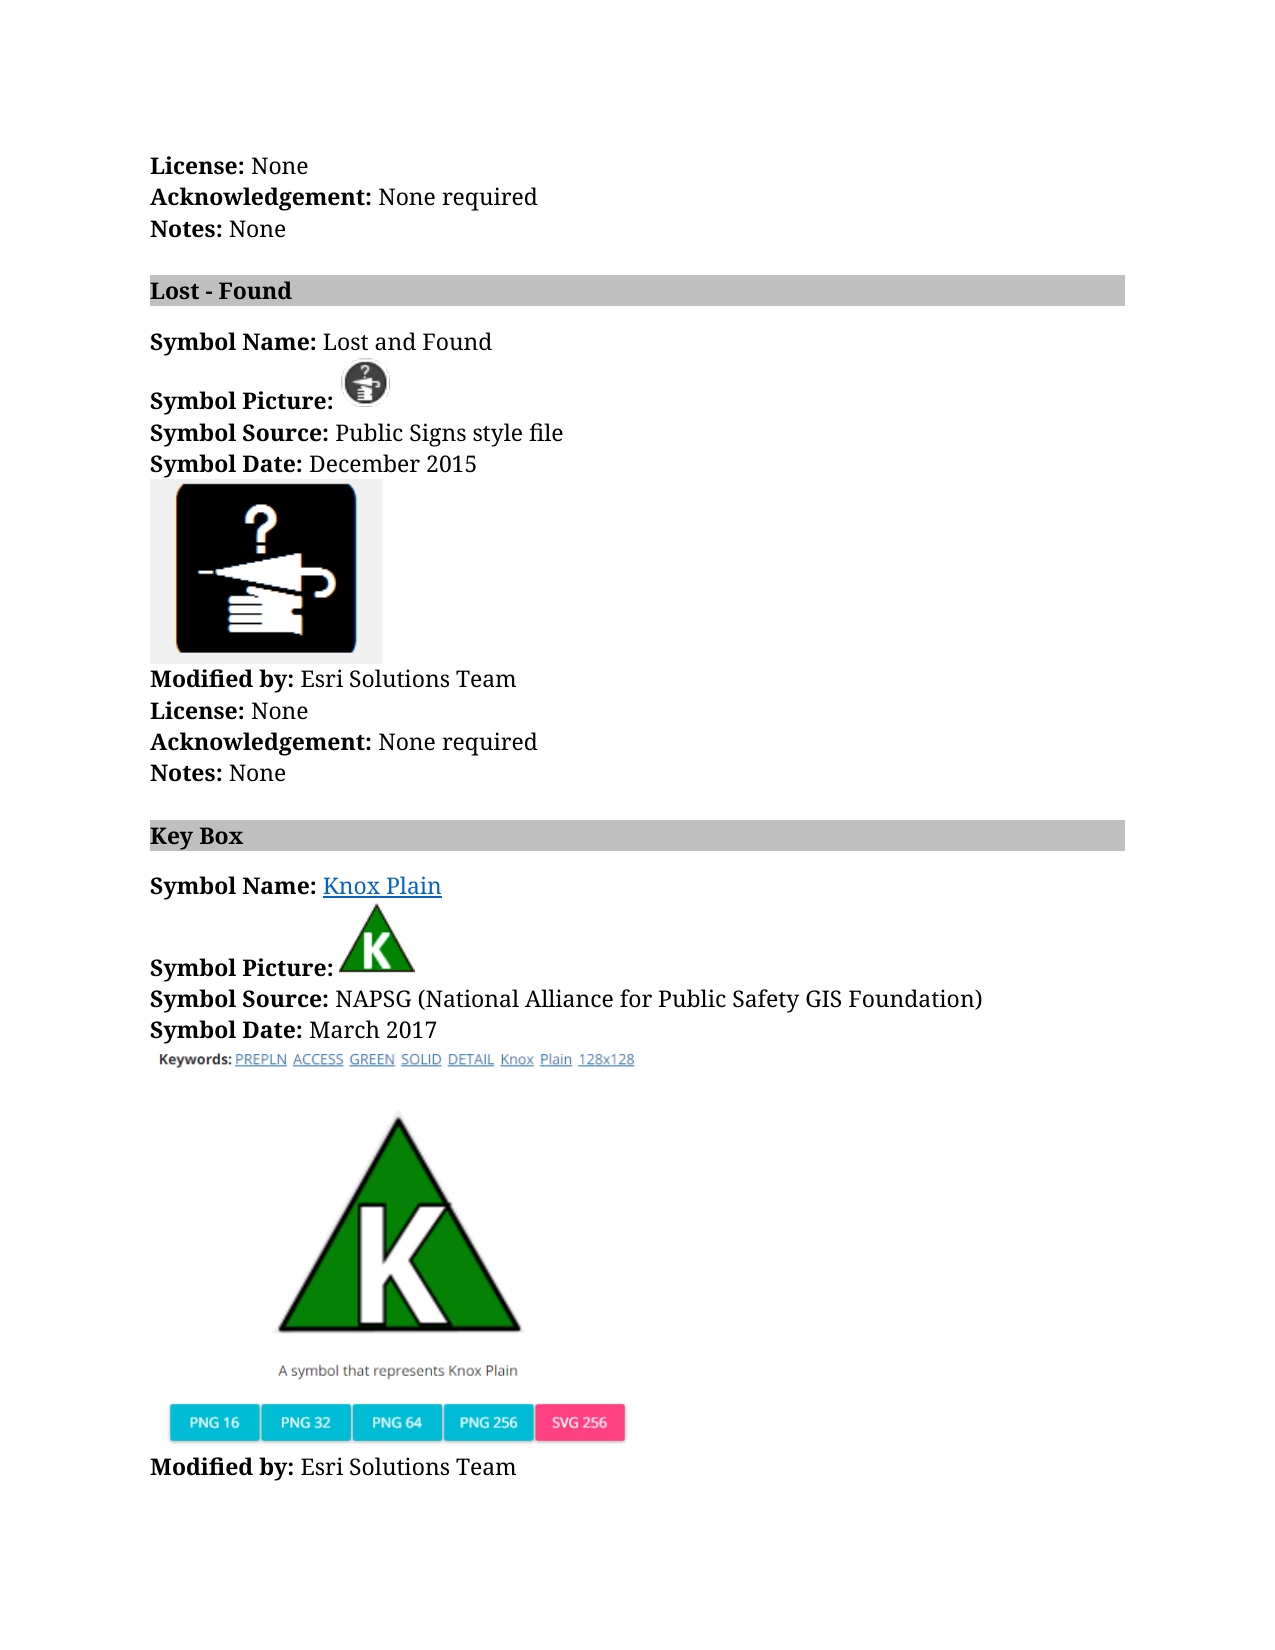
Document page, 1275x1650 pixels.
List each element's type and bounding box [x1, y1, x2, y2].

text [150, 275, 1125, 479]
picture [339, 901, 415, 977]
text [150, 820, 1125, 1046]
picture [339, 356, 393, 410]
picture [150, 1045, 639, 1451]
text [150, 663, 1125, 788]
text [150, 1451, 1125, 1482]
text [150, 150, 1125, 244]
picture [150, 479, 383, 664]
